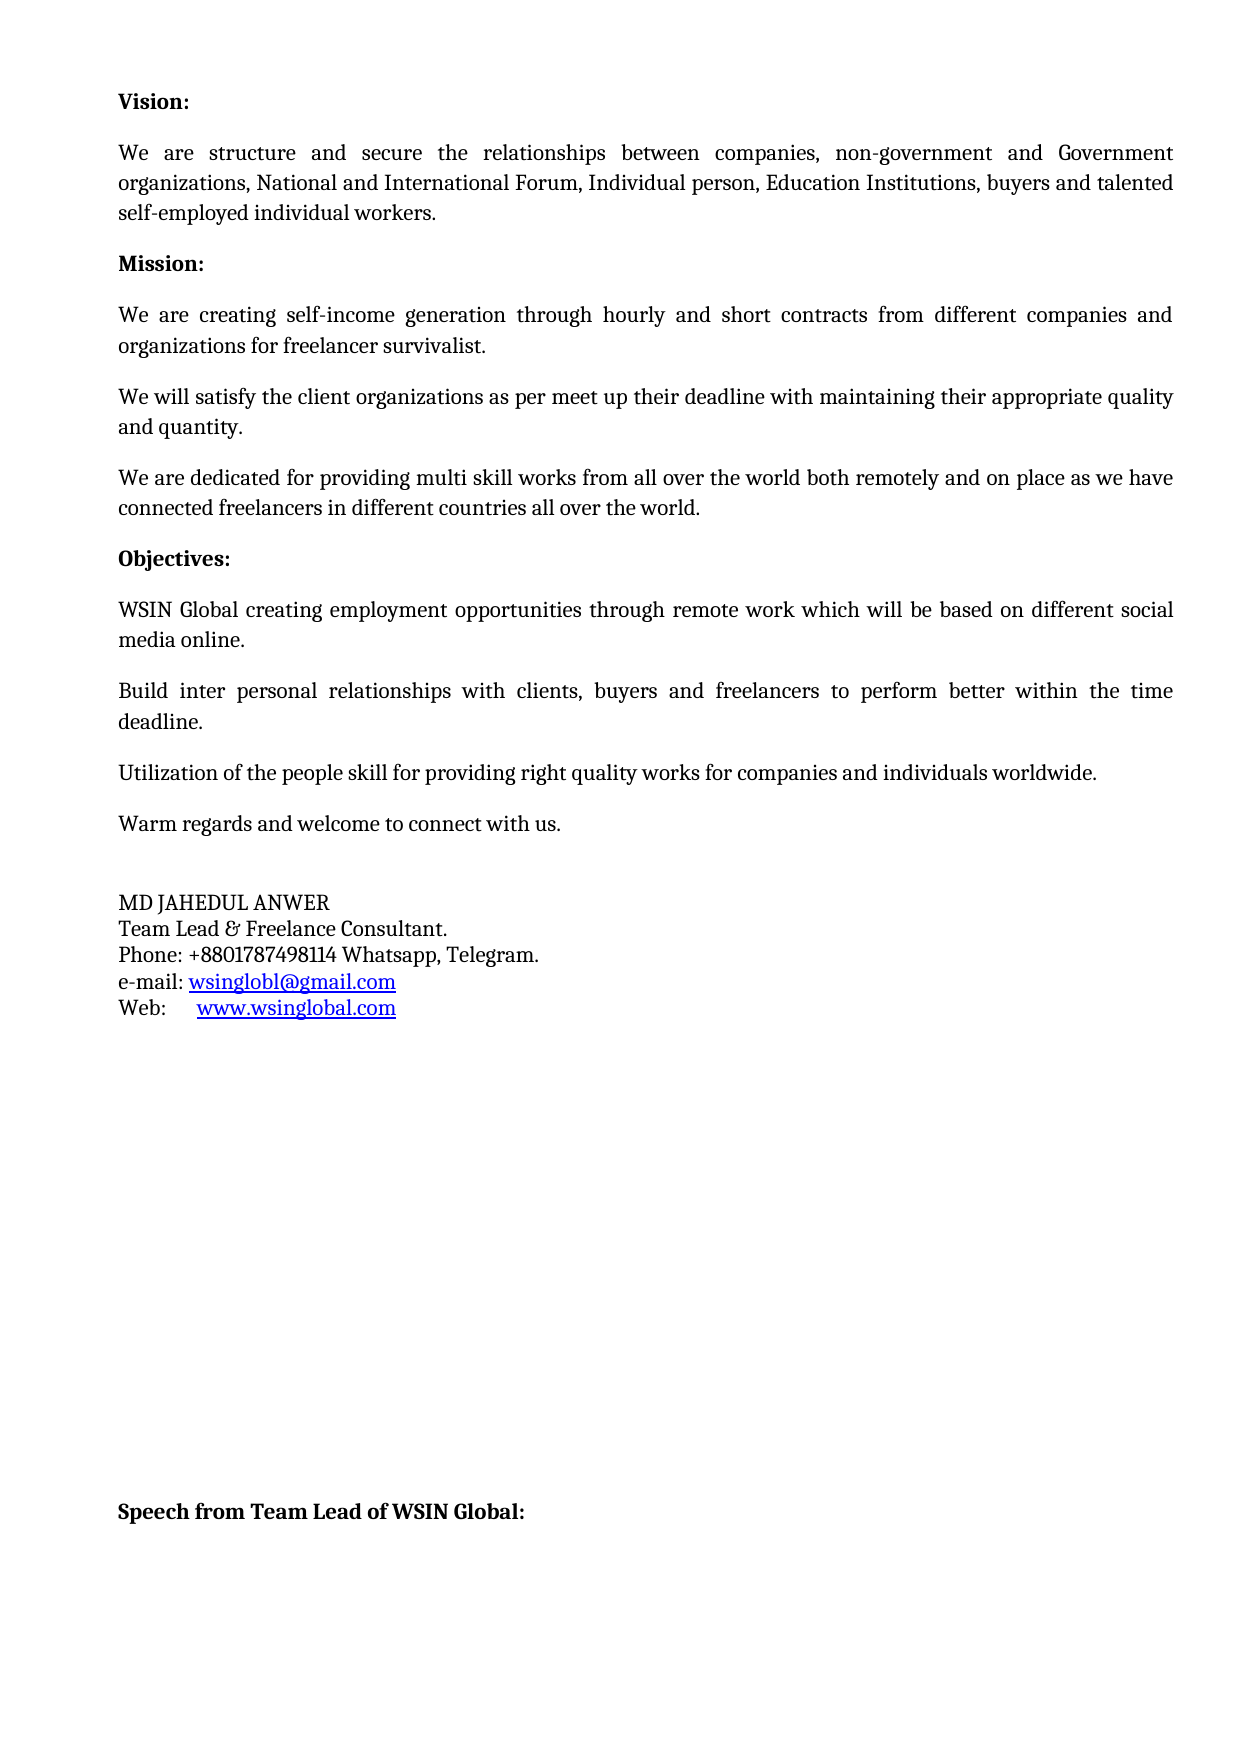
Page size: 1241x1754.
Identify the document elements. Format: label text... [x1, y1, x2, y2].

text Objectives: [118, 546, 1175, 572]
text Phone: +8801787498114 Whatsapp, Telegram. [118, 942, 1175, 969]
text We are creating self-income generation through hourly and short contracts from different companies and organizations for freelancer survivalist. [118, 302, 1175, 359]
text Speech from Team Lead of WSIN Global: [118, 1498, 1175, 1525]
text MD JAHEDUL ANWER [118, 889, 1175, 916]
text Build inter personal relationships with clients, buyers and freelancers to perform better within the time deadline. [118, 678, 1175, 735]
text e-mail: wsinglobl@gmail.com [118, 969, 1175, 995]
text Warm regards and welcome to connect with us. [118, 811, 1175, 837]
text We are structure and secure the relationships between companies, non-government and Government organizations, National and International Forum, Individual person, Education Institutions, buyers and talented self-employed individual workers. [118, 140, 1175, 226]
text Mission: [118, 251, 1175, 277]
text We will satisfy the client organizations as per meet up their deadline with maintaining their appropriate quality and quantity. [118, 383, 1175, 440]
text Utilization of the people skill for providing right quality works for companies and individuals worldwide. [118, 759, 1175, 786]
text Vision: [118, 89, 1175, 115]
text Team Lead & Freelance Consultant. [118, 916, 1175, 942]
text WSIN Global creating employment opportunities through remote work which will be based on different social media online. [118, 597, 1175, 653]
text Web: www.wsinglobal.com [118, 995, 1175, 1021]
text We are dedicated for providing multi skill works from all over the world both remotely and on place as we have connected freelancers in different countries all over the world. [118, 465, 1175, 521]
